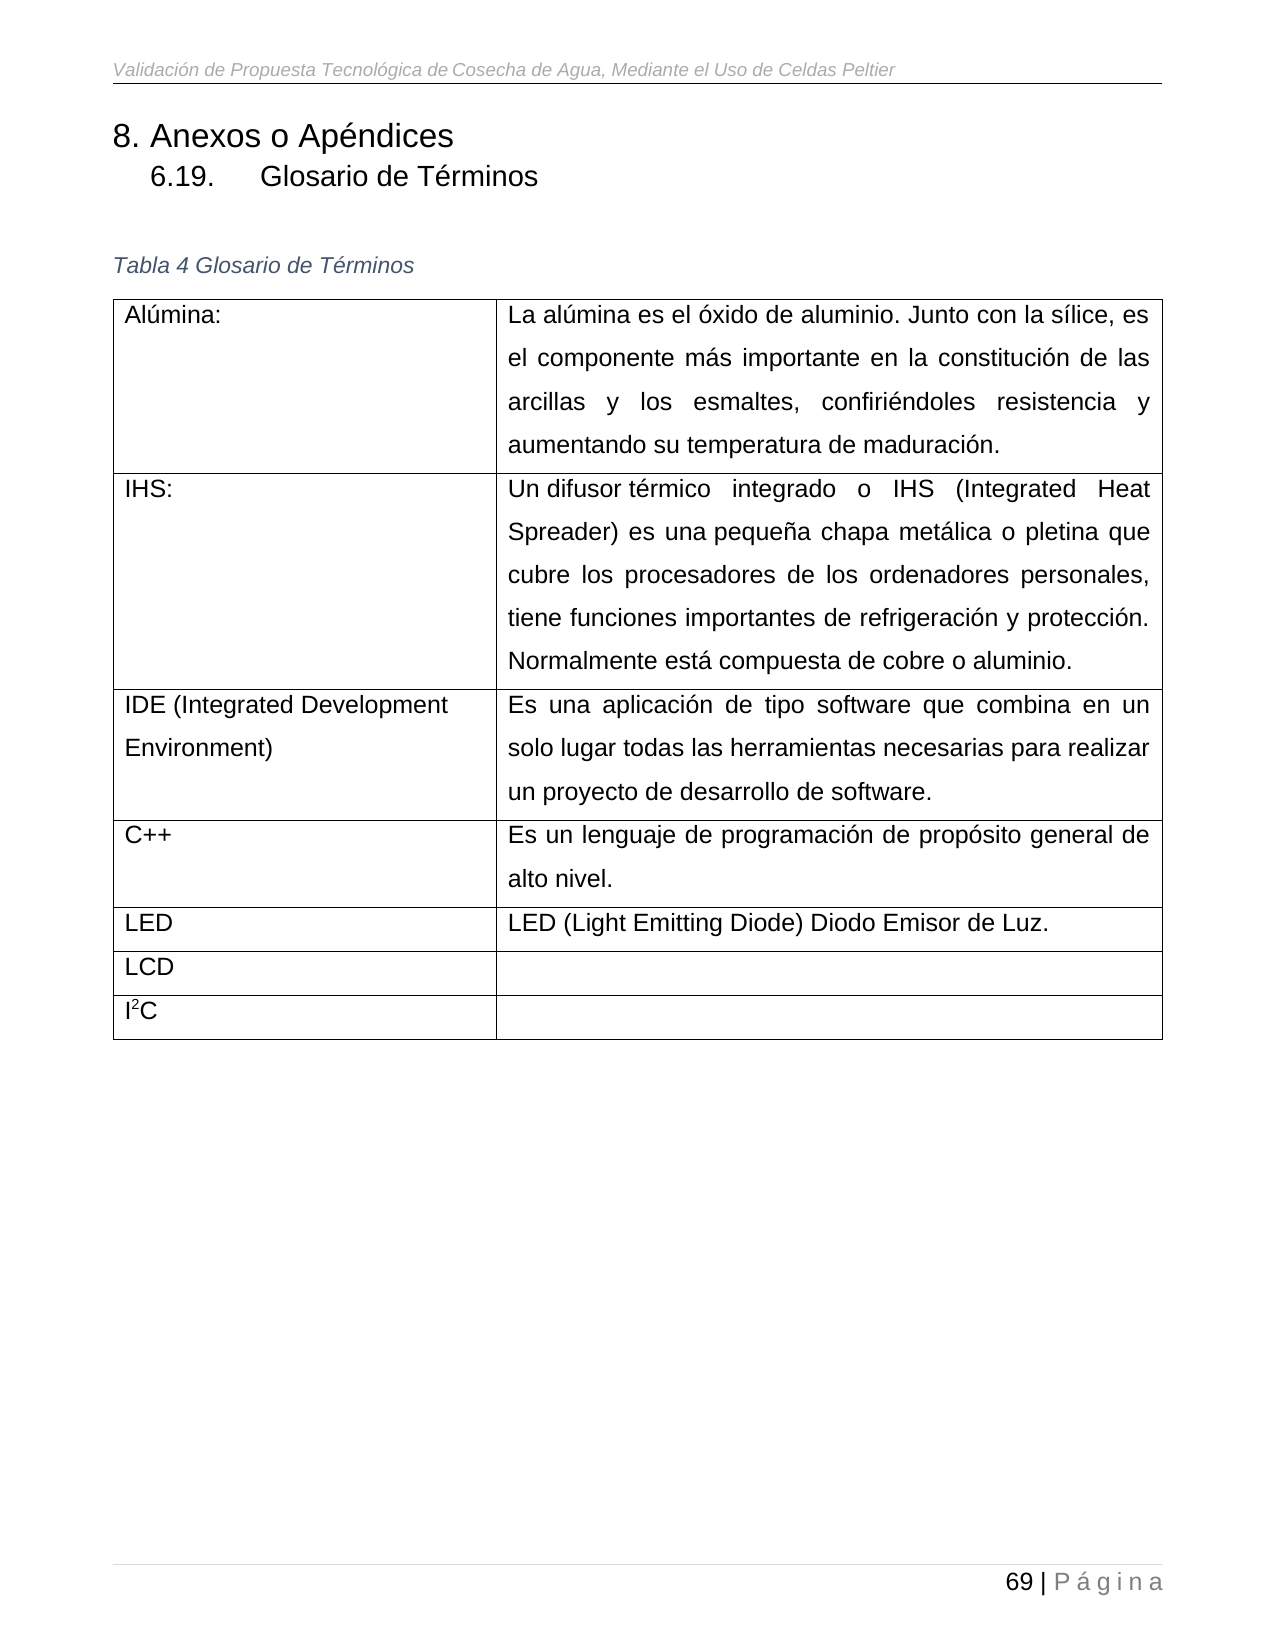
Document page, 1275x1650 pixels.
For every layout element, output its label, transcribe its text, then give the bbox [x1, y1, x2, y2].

table_cell LED [114, 908, 496, 951]
table_header La alúmina es el óxido de aluminio. Junto con la sílice, es el componente más importante en la constitución de las arcillas y los esmaltes, confiriéndoles resistencia y aumentando su temperatura de maduración. [497, 300, 1162, 473]
table_cell Es una aplicación de tipo software que combina en un solo lugar todas las herramientas necesarias para realizar un proyecto de desarrollo de software. [497, 690, 1162, 819]
table_header Alúmina: [114, 300, 496, 473]
table_cell Es un lenguaje de programación de propósito general de alto nivel. [497, 821, 1162, 907]
table_cell I2C [114, 996, 496, 1039]
text Tabla 4 Glosario de Términos [112, 252, 1162, 278]
table_cell C++ [114, 821, 496, 907]
table_cell IDE (Integrated Development Environment) [114, 690, 496, 819]
table_cell Un difusor térmico integrado o IHS (Integrated Heat Spreader) es una pequeña chapa metálica o pletina que cubre los procesadores de los ordenadores personales, tiene funciones importantes de refrigeración y protección. Normalmente está compuesta de cobre o aluminio. [497, 474, 1162, 689]
table_cell IHS: [114, 474, 496, 689]
table_cell LCD [114, 952, 496, 995]
table_cell [497, 996, 1162, 1039]
subtitle Anexos o Apéndices [112, 116, 1162, 154]
table_cell [497, 952, 1162, 995]
subtitle Glosario de Términos [150, 158, 1162, 192]
table_cell LED (Light Emitting Diode) Diodo Emisor de Luz. [497, 908, 1162, 951]
